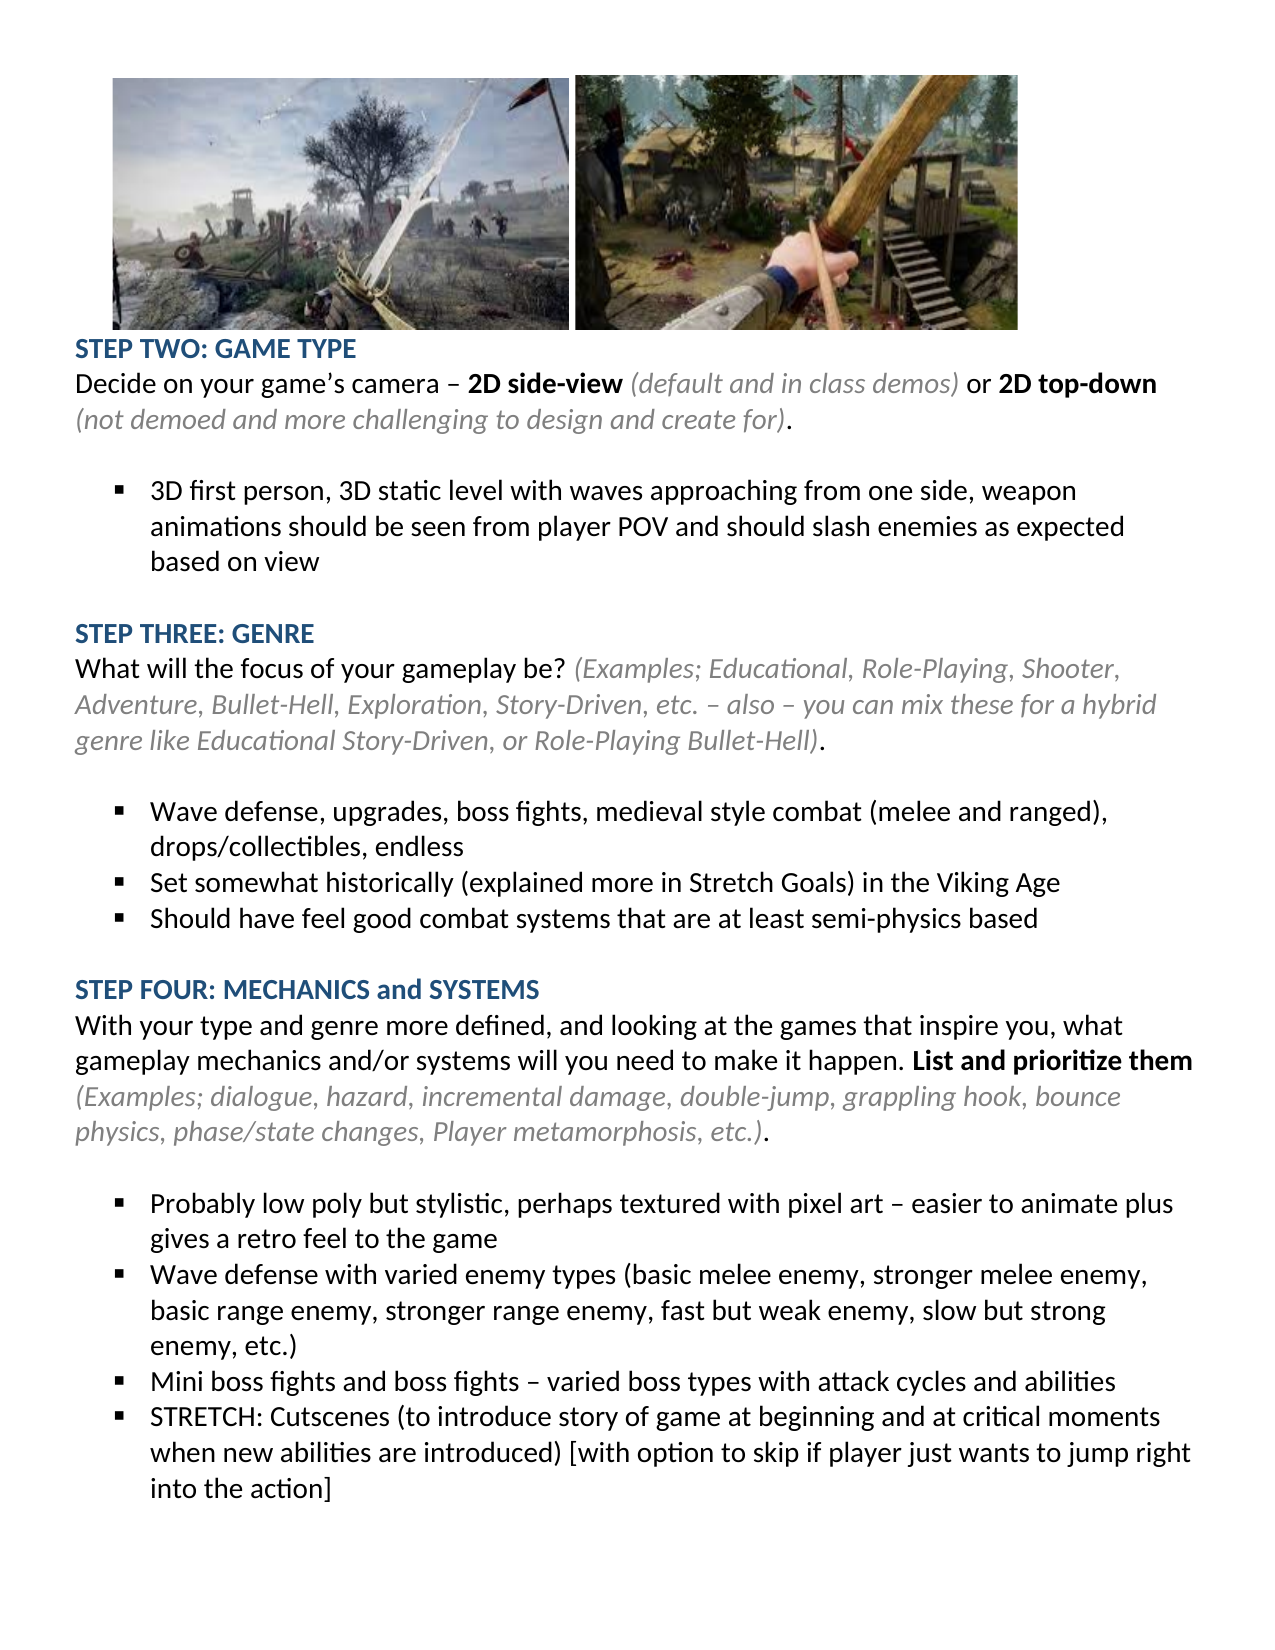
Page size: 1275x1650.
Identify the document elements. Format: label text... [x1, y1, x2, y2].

list Wave defense, upgrades, boss fights, medieval style combat (melee and ranged), drops/collectibles, endless [112, 793, 1200, 864]
text With your type and genre more defined, and looking at the games that inspire you, what gameplay mechanics and/or systems will you need to make it happen. List and prioritize them (Examples; dialogue, hazard, incremental damage, double-jump, grappling hook, bounce physics, phase/state changes, Player metamorphosis, etc.). [75, 1007, 1200, 1149]
list Probably low poly but stylistic, perhaps textured with pixel art – easier to animate plus gives a retro feel to the game [112, 1185, 1200, 1256]
list Wave defense with varied enemy types (basic melee enemy, stronger melee enemy, basic range enemy, stronger range enemy, fast but weak enemy, slow but strong enemy, etc.) [112, 1256, 1200, 1363]
list 3D first person, 3D static level with waves approaching from one side, weapon animations should be seen from player POV and should slash enemies as expected based on view [112, 472, 1200, 579]
list Set somewhat historically (explained more in Stretch Goals) in the Viking Age [112, 864, 1200, 900]
picture [575, 75, 1018, 330]
text STEP TWO: GAME TYPE [75, 330, 1200, 365]
text Decide on your game’s camera – 2D side-view (default and in class demos) or 2D top-down (not demoed and more challenging to design and create for). [75, 365, 1200, 437]
text STEP THREE: GENRE [75, 615, 1200, 650]
text STEP FOUR: MECHANICS and SYSTEMS [75, 971, 1200, 1007]
list STRETCH: Cutscenes (to introduce story of game at beginning and at critical moments when new abilities are introduced) [with option to skip if player just wants to jump right into the action] [112, 1398, 1200, 1505]
text What will the focus of your gameplay be? (Examples; Educational, Role-Playing, Shooter, Adventure, Bullet-Hell, Exploration, Story-Driven, etc. – also – you can mix these for a hybrid genre like Educational Story-Driven, or Role-Playing Bullet-Hell). [75, 650, 1200, 757]
list Should have feel good combat systems that are at least semi-physics based [112, 900, 1200, 935]
picture [112, 78, 569, 330]
list Mini boss fights and boss fights – varied boss types with attack cycles and abilities [112, 1363, 1200, 1398]
